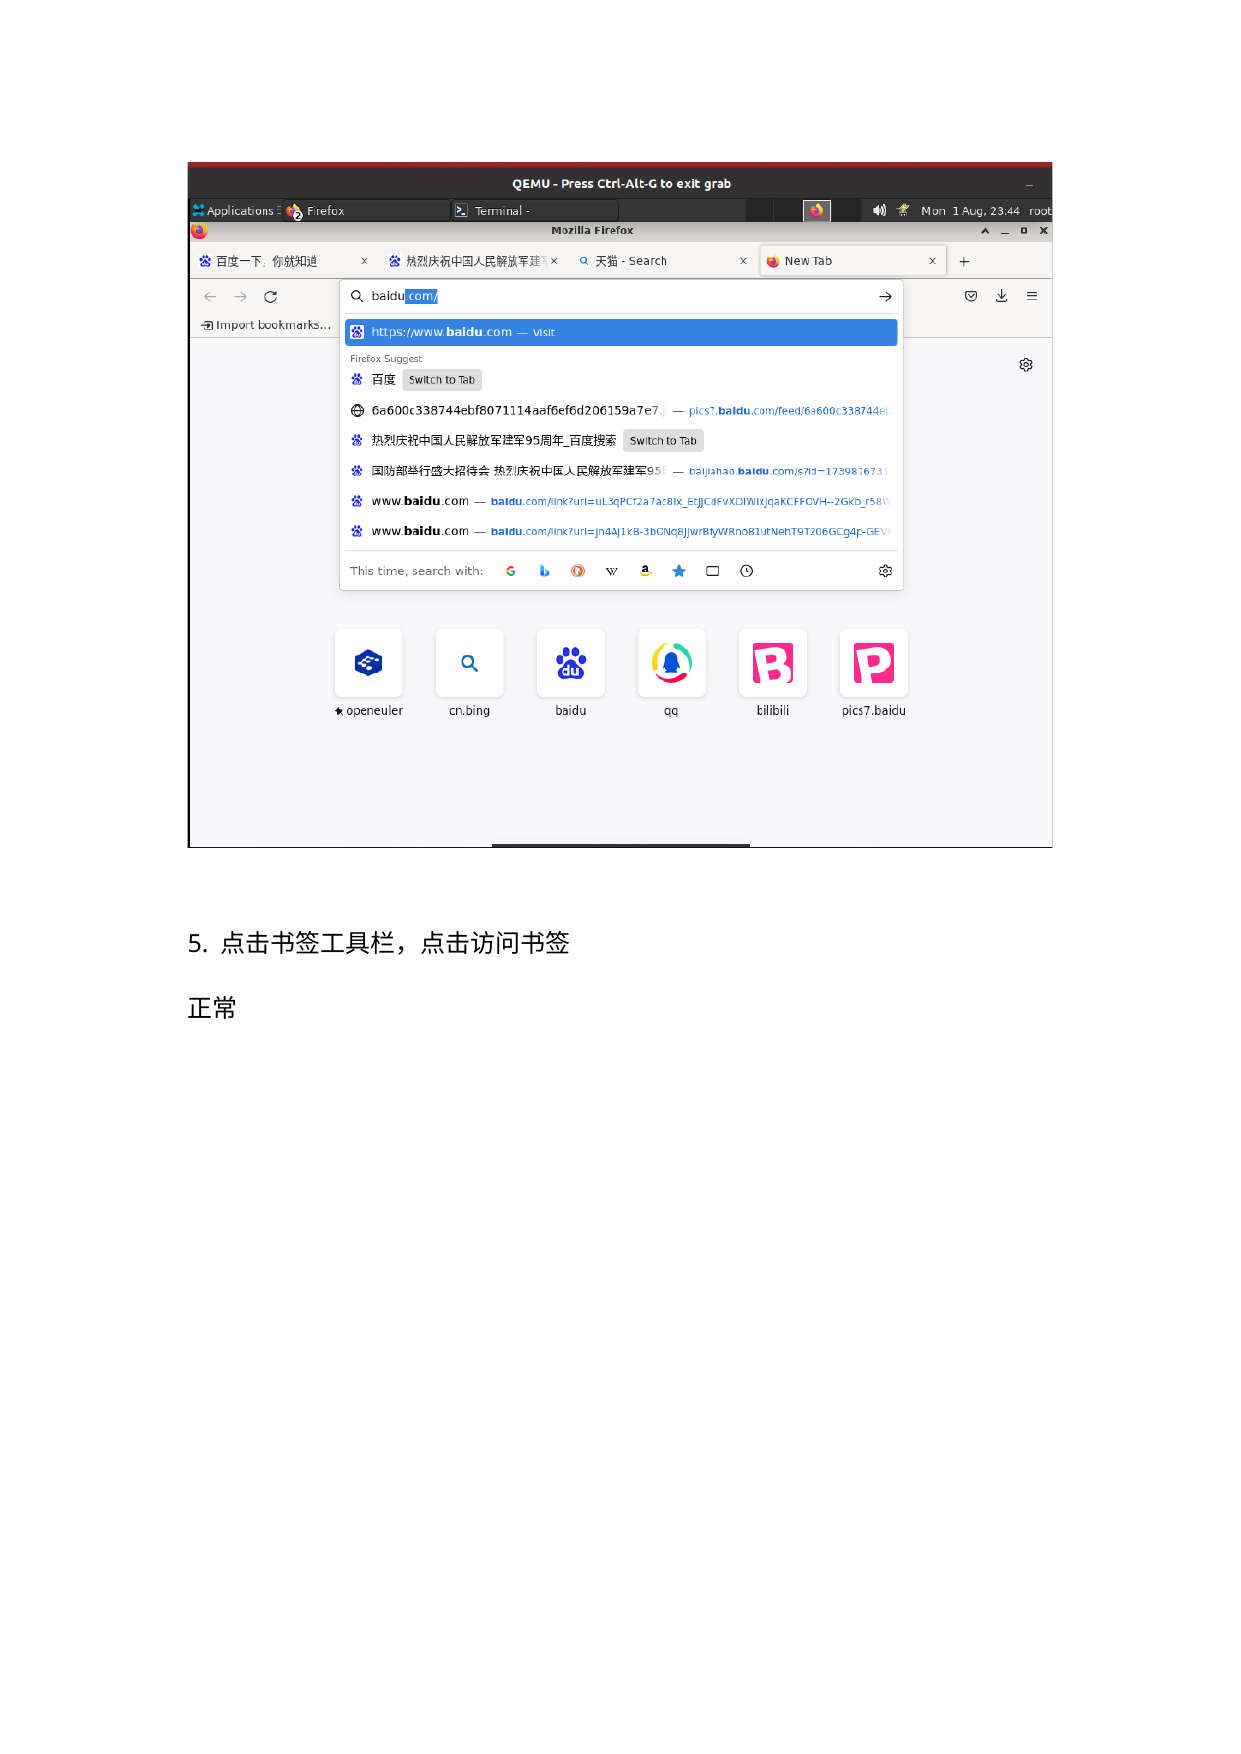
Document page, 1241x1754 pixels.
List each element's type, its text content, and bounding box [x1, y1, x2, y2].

list 点击书签工具栏，点击访问书签 [187, 909, 1053, 974]
list 正常 [187, 974, 1053, 1039]
picture [187, 162, 1053, 848]
